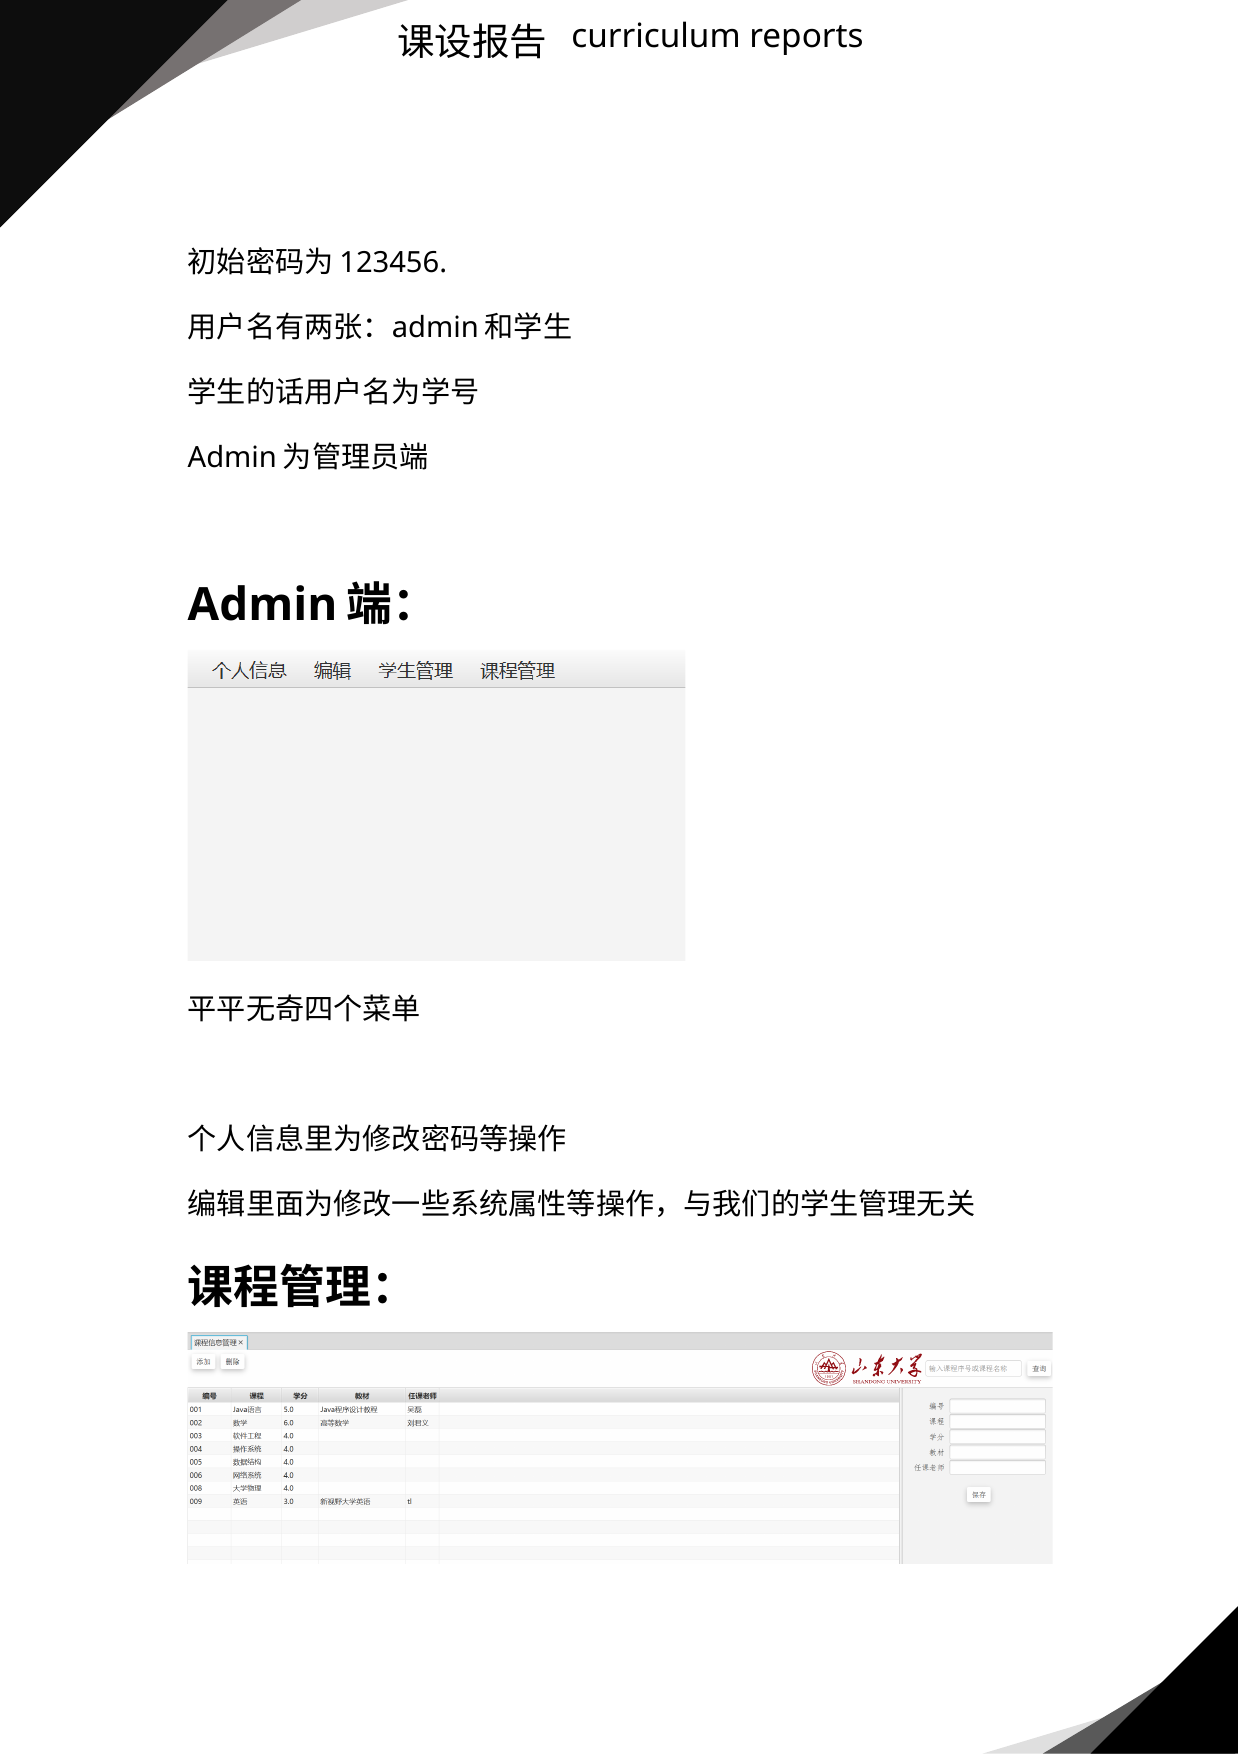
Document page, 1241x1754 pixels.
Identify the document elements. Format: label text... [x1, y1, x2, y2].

text 个人信息里为修改密码等操作 [187, 1104, 1053, 1169]
text 课程管理： [187, 1234, 1053, 1332]
text Admin端： [187, 552, 1053, 649]
text 平平无奇四个菜单 [187, 974, 1053, 1039]
picture [187, 1332, 1053, 1564]
text 用户名有两张：admin和学生 [187, 292, 1053, 357]
picture [187, 649, 686, 961]
text Admin为管理员端 [187, 422, 1053, 487]
text 初始密码为123456. [187, 227, 1053, 292]
text 学生的话用户名为学号 [187, 357, 1053, 422]
text 编辑里面为修改一些系统属性等操作，与我们的学生管理无关 [187, 1169, 1053, 1234]
